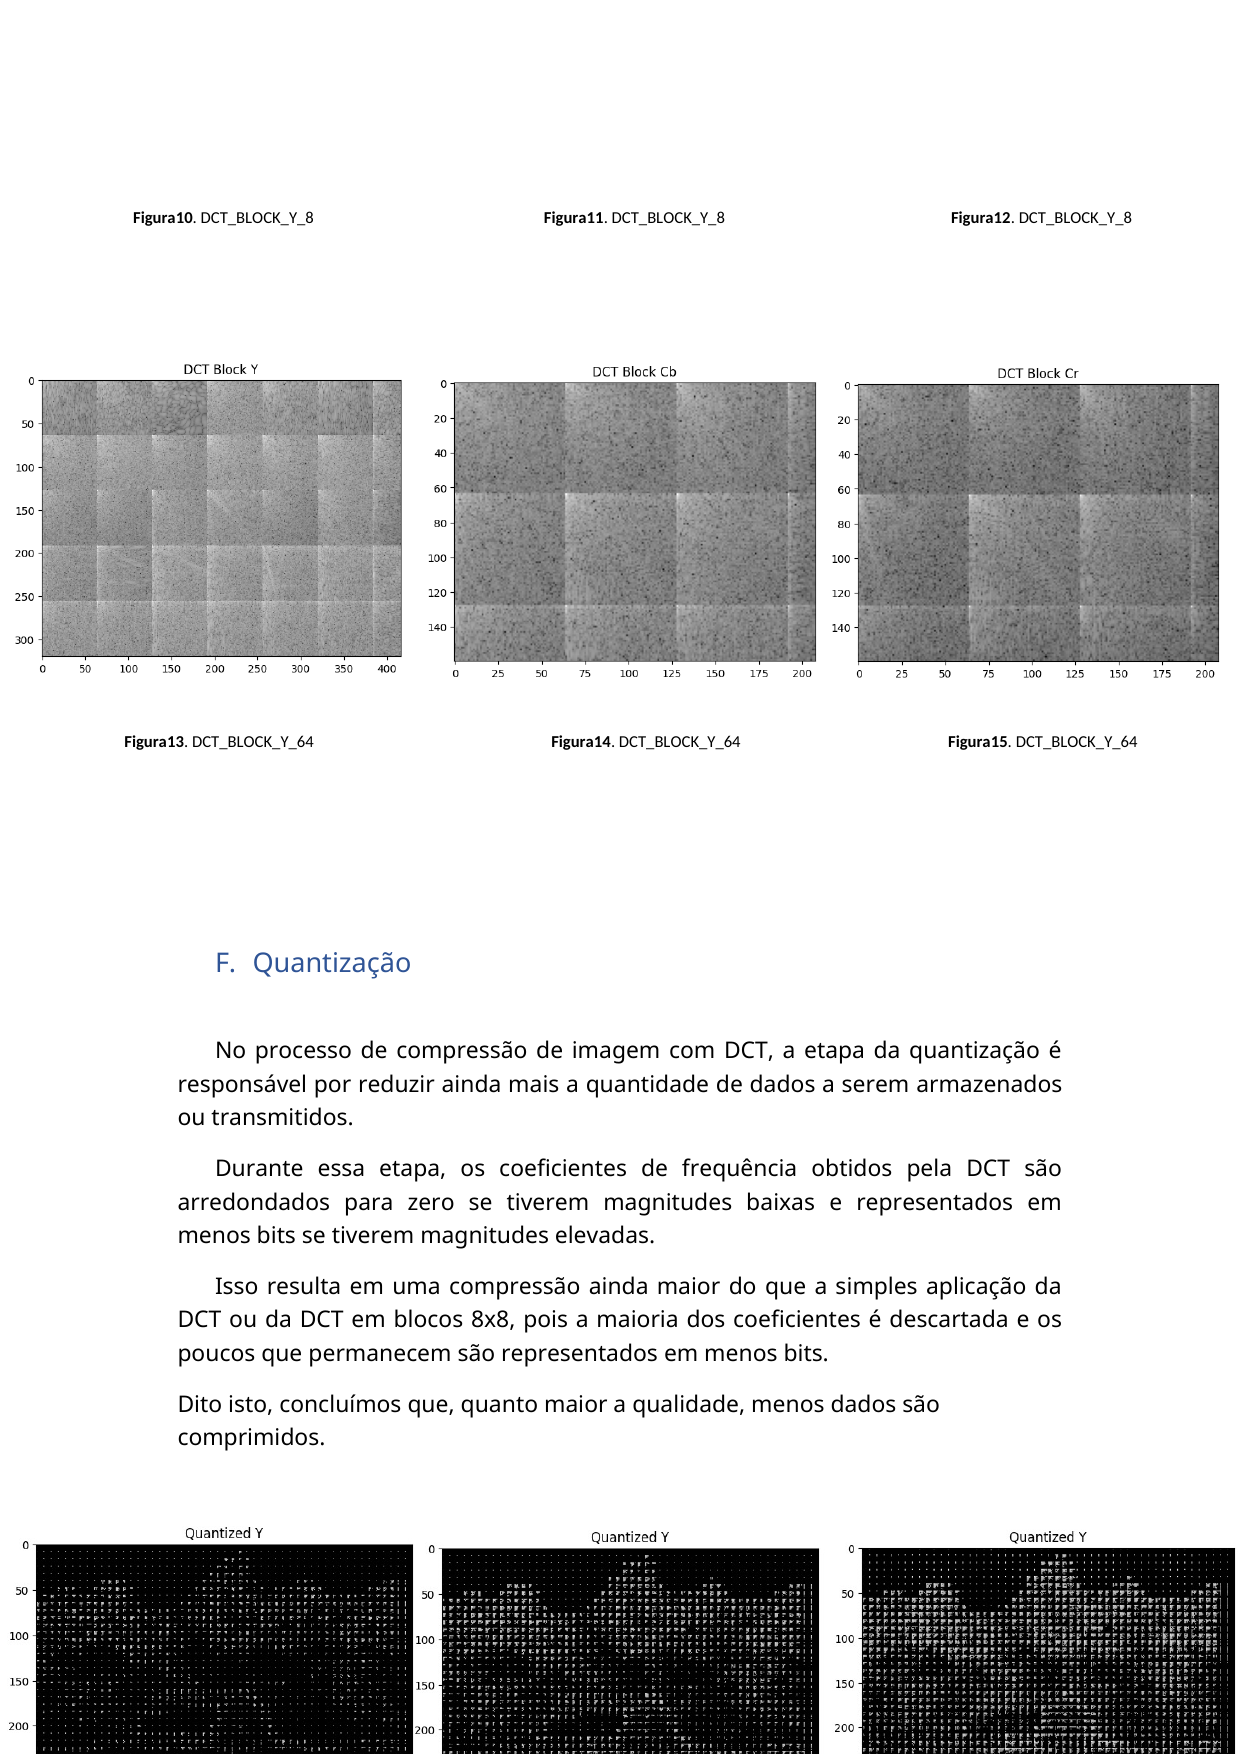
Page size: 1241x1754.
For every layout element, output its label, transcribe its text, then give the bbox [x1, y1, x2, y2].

picture [0, 1519, 825, 1754]
picture [7, 356, 407, 681]
picture [823, 360, 1225, 686]
text Dito isto, concluímos que, quanto maior a qualidade, menos dados são comprimidos. [177, 1388, 1063, 1453]
text Isso resulta em uma compressão ainda maior do que a simples aplicação da DCT ou da DCT em blocos 8x8, pois a maioria dos coeficientes é descartada e os poucos que permanecem são representados em menos bits. [177, 1270, 1063, 1368]
text No processo de compressão de imagem com DCT, a etapa da quantização é responsável por reduzir ainda mais a quantidade de dados a serem armazenados ou transmitidos. [177, 1034, 1063, 1133]
subtitle Quantização [215, 944, 1063, 981]
text Durante essa etapa, os coeficientes de frequência obtidos pela DCT são arredondados para zero se tiverem magnitudes baixas e representados em menos bits se tiverem magnitudes elevadas. [177, 1152, 1063, 1251]
picture [419, 359, 822, 686]
picture [826, 1523, 1241, 1754]
